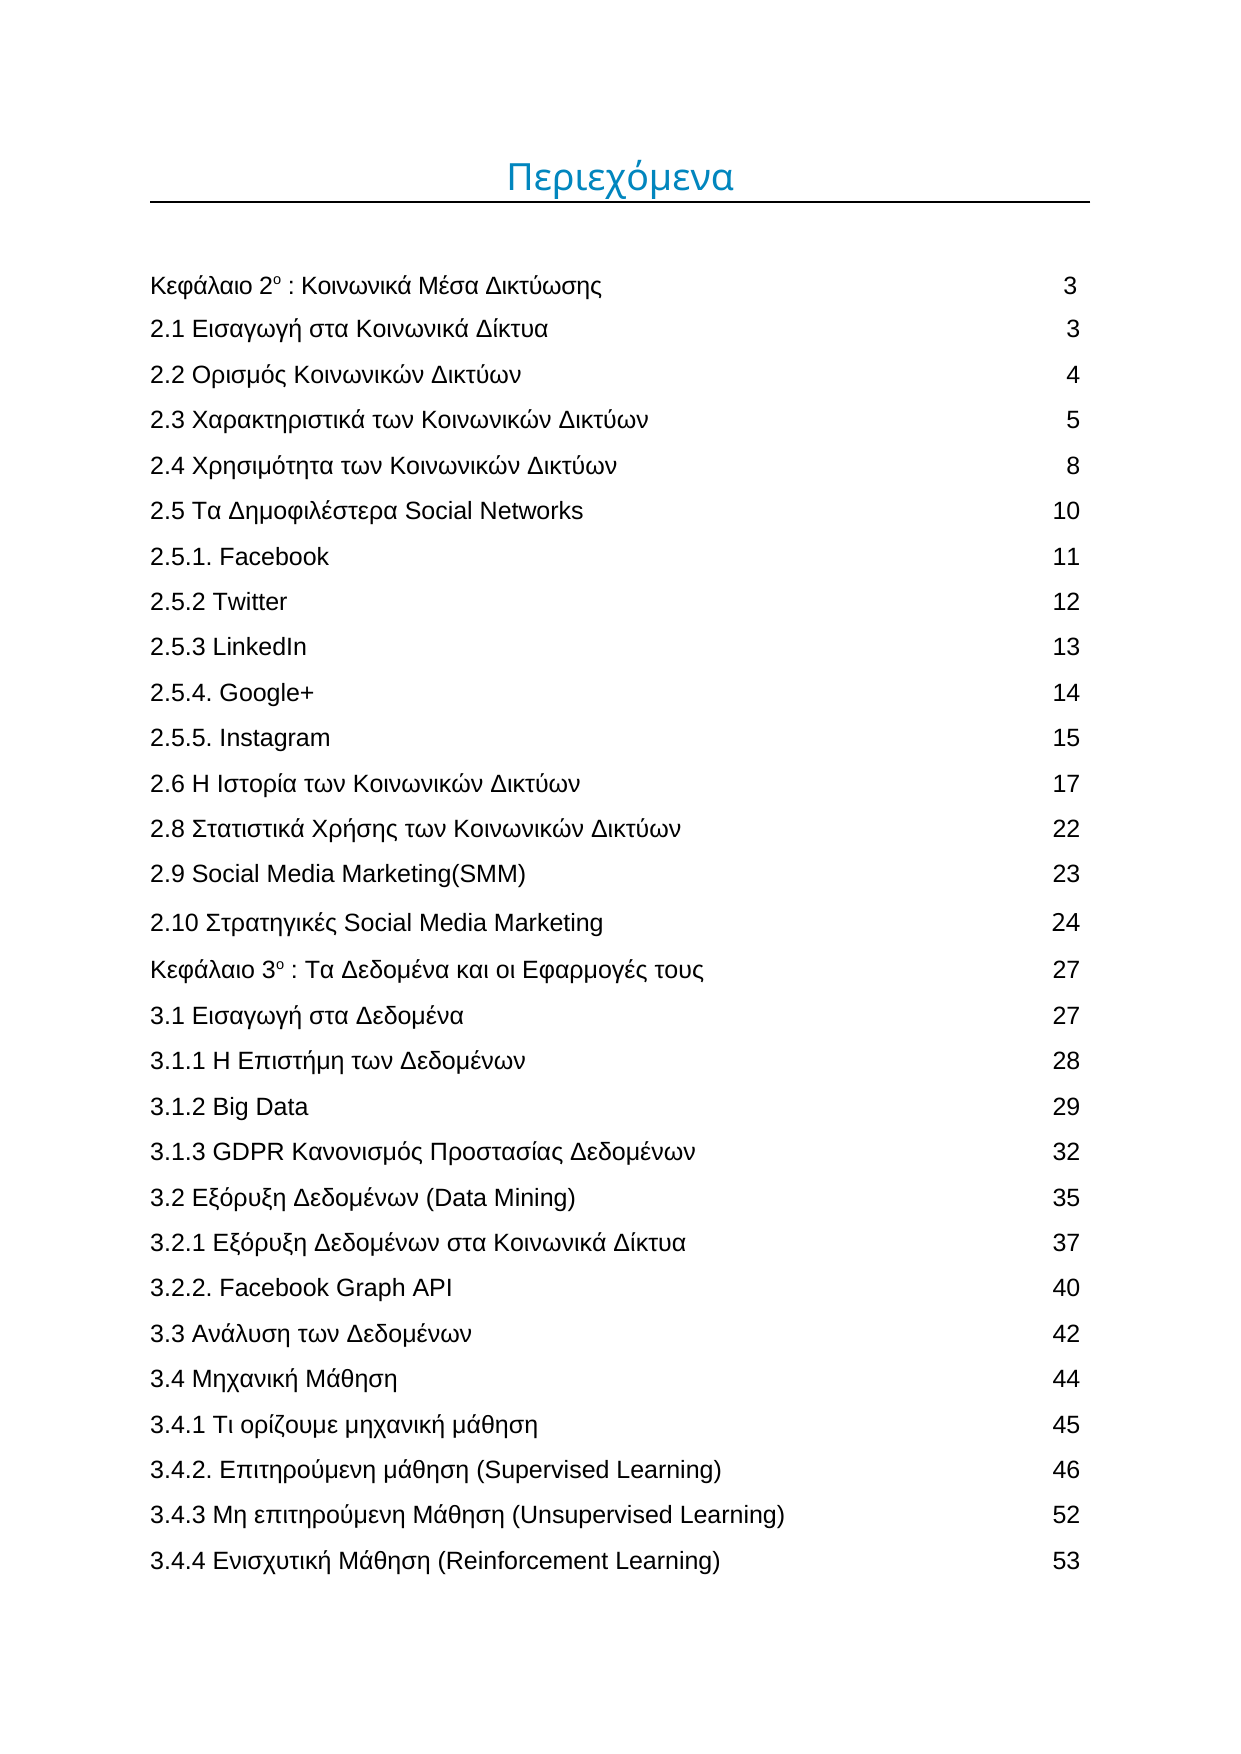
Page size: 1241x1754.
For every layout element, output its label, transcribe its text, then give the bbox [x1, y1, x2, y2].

text 2.1 Εισαγωγή στα Κοινωνικά Δίκτυα 3 [150, 314, 1090, 343]
text 3.4 Μηχανική Μάθηση 44 [150, 1364, 1090, 1393]
text 3.2.2. Facebook Graph API 40 [150, 1273, 1090, 1302]
text Κεφάλαιο 3ο : Τα Δεδομένα και οι Εφαρμογές τους 27 [150, 956, 1090, 984]
text 2.8 Στατιστικά Χρήσης των Κοινωνικών Δικτύων 22 [150, 814, 1090, 843]
text 2.2 Ορισμός Κοινωνικών Δικτύων 4 [150, 360, 1090, 388]
text 2.5.3 LinkedIn 13 [150, 632, 1090, 661]
text 2.5 Τα Δημοφιλέστερα Social Networks 10 [150, 496, 1090, 525]
text 3.4.3 Μη επιτηρούμενη Μάθηση (Unsupervised Learning) 52 [150, 1501, 1090, 1529]
text 2.10 Στρατηγικές Social Media Marketing 24 [150, 905, 1090, 939]
text 2.5.1. Facebook 11 [150, 541, 1090, 570]
text 3.1.1 Η Επιστήμη των Δεδομένων 28 [150, 1046, 1090, 1075]
text 2.6 Η Ιστορία των Κοινωνικών Δικτύων 17 [150, 768, 1090, 797]
text 3.3 Ανάλυση των Δεδομένων 42 [150, 1319, 1090, 1348]
text 3.2 Εξόρυξη Δεδομένων (Data Mining) 35 [150, 1183, 1090, 1211]
text Περιεχόμενα [150, 150, 1090, 201]
text 2.9 Social Media Marketing(SMΜ) 23 [150, 859, 1090, 888]
text 2.3 Χαρακτηριστικά των Κοινωνικών Δικτύων 5 [150, 405, 1090, 434]
text 3.1 Εισαγωγή στα Δεδομένα 27 [150, 1001, 1090, 1030]
text Κεφάλαιο 2o : Κοινωνικά Μέσα Δικτύωσης 3 [150, 271, 1090, 300]
text 3.2.1 Εξόρυξη Δεδομένων στα Κοινωνικά Δίκτυα 37 [150, 1228, 1090, 1257]
text 3.4.1 Τι ορίζουμε μηχανική μάθηση 45 [150, 1410, 1090, 1438]
text 3.4.4 Ενισχυτική Μάθηση (Reinforcement Learning) 53 [150, 1546, 1090, 1575]
text 2.5.4. Google+ 14 [150, 678, 1090, 706]
text 2.4 Χρησιμότητα των Κοινωνικών Δικτύων 8 [150, 451, 1090, 479]
text 2.5.2 Twitter 12 [150, 587, 1090, 616]
text 3.1.3 GDPR Κανονισμός Προστασίας Δεδομένων 32 [150, 1137, 1090, 1166]
text 2.5.5. Instagram 15 [150, 723, 1090, 752]
text 3.4.2. Επιτηρούμενη μάθηση (Supervised Learning) 46 [150, 1455, 1090, 1484]
text 3.1.2 Big Data 29 [150, 1092, 1090, 1121]
